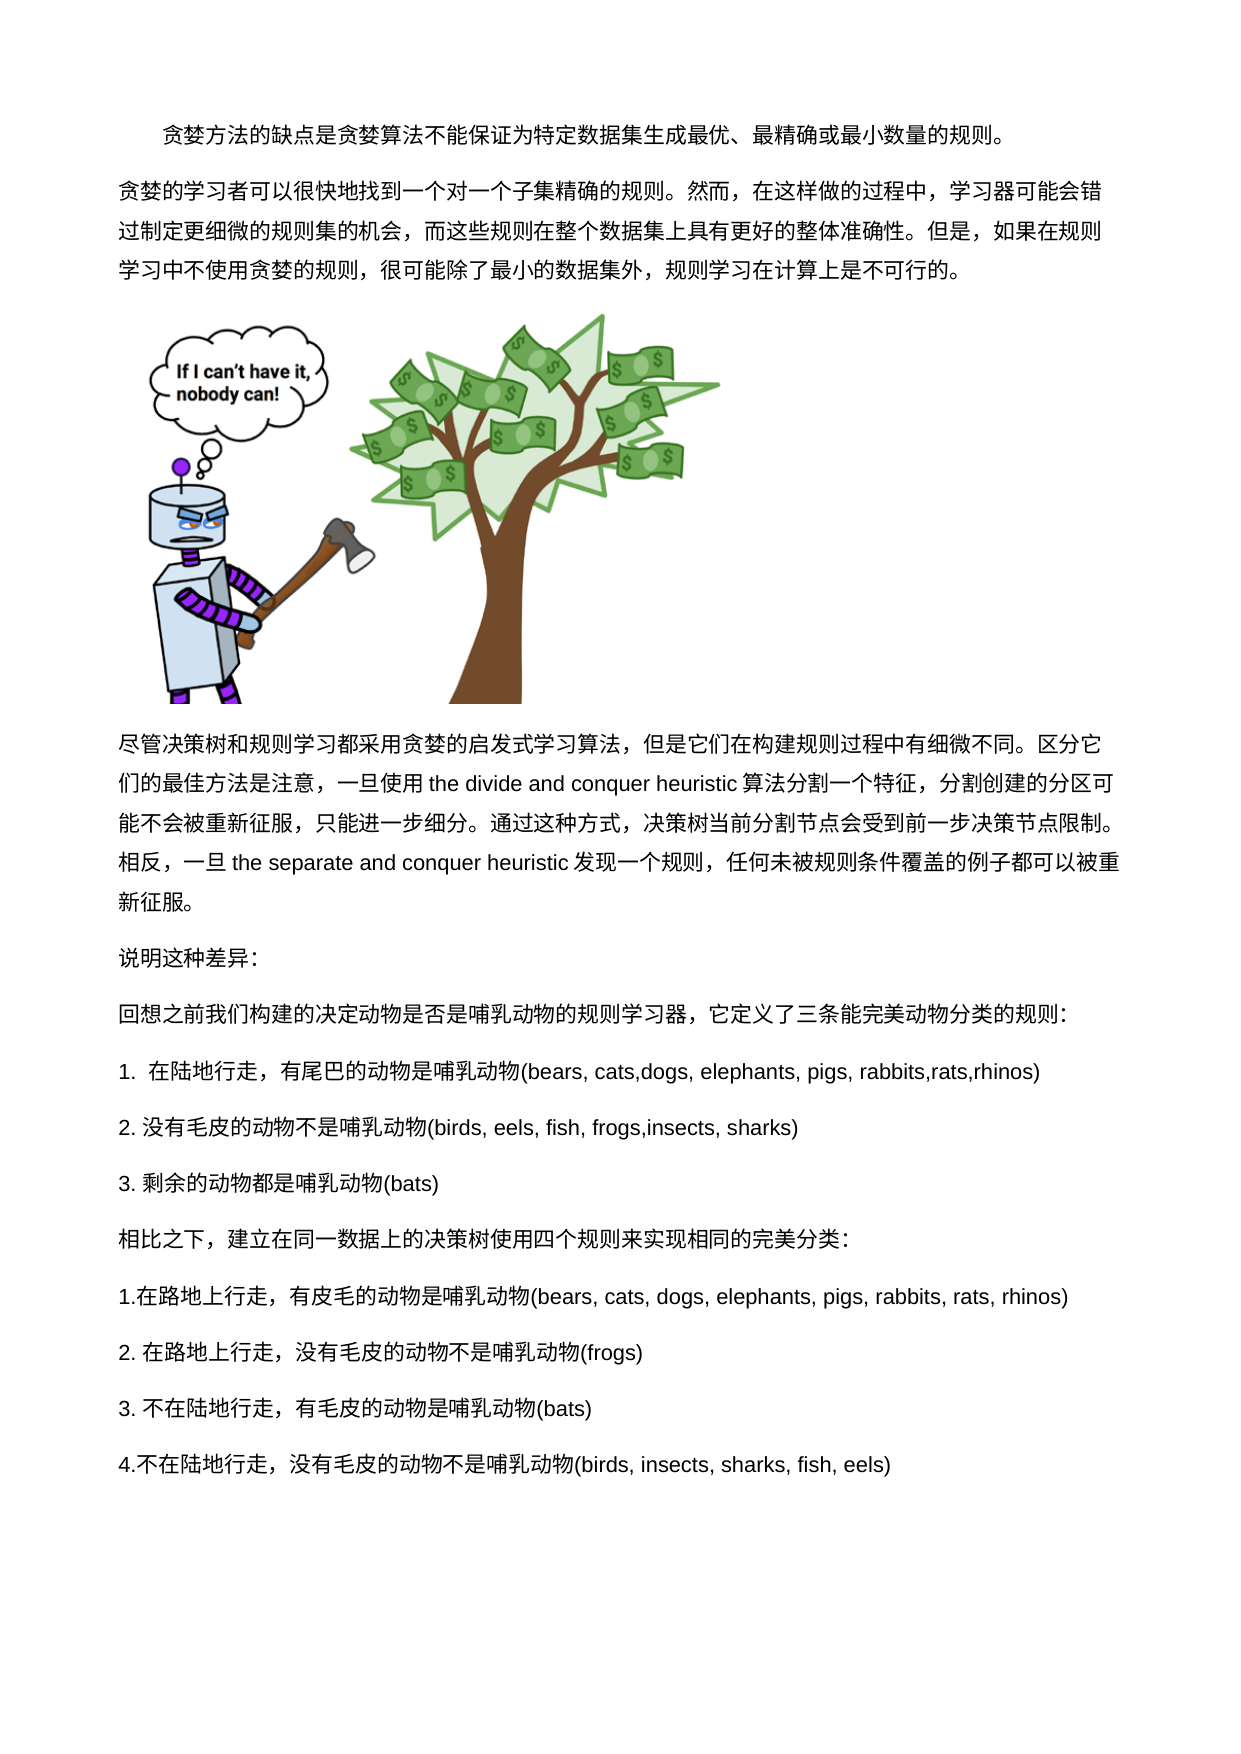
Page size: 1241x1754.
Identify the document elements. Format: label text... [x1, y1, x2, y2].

text 1.在路地上行走，有皮毛的动物是哺乳动物(bears, cats, dogs, elephants, pigs, rabbits, rats, rhinos) [118, 1279, 1122, 1310]
text 2. 在路地上行走，没有毛皮的动物不是哺乳动物(frogs) [118, 1335, 1122, 1367]
text 贪婪方法的缺点是贪婪算法不能保证为特定数据集生成最优、最精确或最小数量的规则。 [118, 118, 1122, 150]
text 回想之前我们构建的决定动物是否是哺乳动物的规则学习器，它定义了三条能完美动物分类的规则： [118, 997, 1122, 1029]
text 尽管决策树和规则学习都采用贪婪的启发式学习算法，但是它们在构建规则过程中有细微不同。区分它们的最佳方法是注意，一旦使用the divide and conquer heuristic算法分割一个特征，分割创建的分区可能不会被重新征服，只能进一步细分。通过这种方式，决策树当前分割节点会受到前一步决策节点限制。相反，一旦the separate and conquer heuristic发现一个规则，任何未被规则条件覆盖的例子都可以被重新征服。 [118, 727, 1122, 917]
text 贪婪的学习者可以很快地找到一个对一个子集精确的规则。然而，在这样做的过程中，学习器可能会错过制定更细微的规则集的机会，而这些规则在整个数据集上具有更好的整体准确性。但是，如果在规则学习中不使用贪婪的规则，很可能除了最小的数据集外，规则学习在计算上是不可行的。 [118, 174, 1122, 285]
text 3. 剩余的动物都是哺乳动物(bats) [118, 1166, 1122, 1198]
text 相比之下，建立在同一数据上的决策树使用四个规则来实现相同的完美分类： [118, 1222, 1122, 1254]
text 2. 没有毛皮的动物不是哺乳动物(birds, eels, fish, frogs,insects, sharks) [118, 1110, 1122, 1142]
text 4.不在陆地行走，没有毛皮的动物不是哺乳动物(birds, insects, sharks, fish, eels) [118, 1447, 1122, 1479]
text 3. 不在陆地行走，有毛皮的动物是哺乳动物(bats) [118, 1391, 1122, 1423]
picture [118, 309, 726, 704]
text 说明这种差异： [118, 941, 1122, 973]
text 1. 在陆地行走，有尾巴的动物是哺乳动物(bears, cats,dogs, elephants, pigs, rabbits,rats,rhinos) [118, 1054, 1122, 1085]
